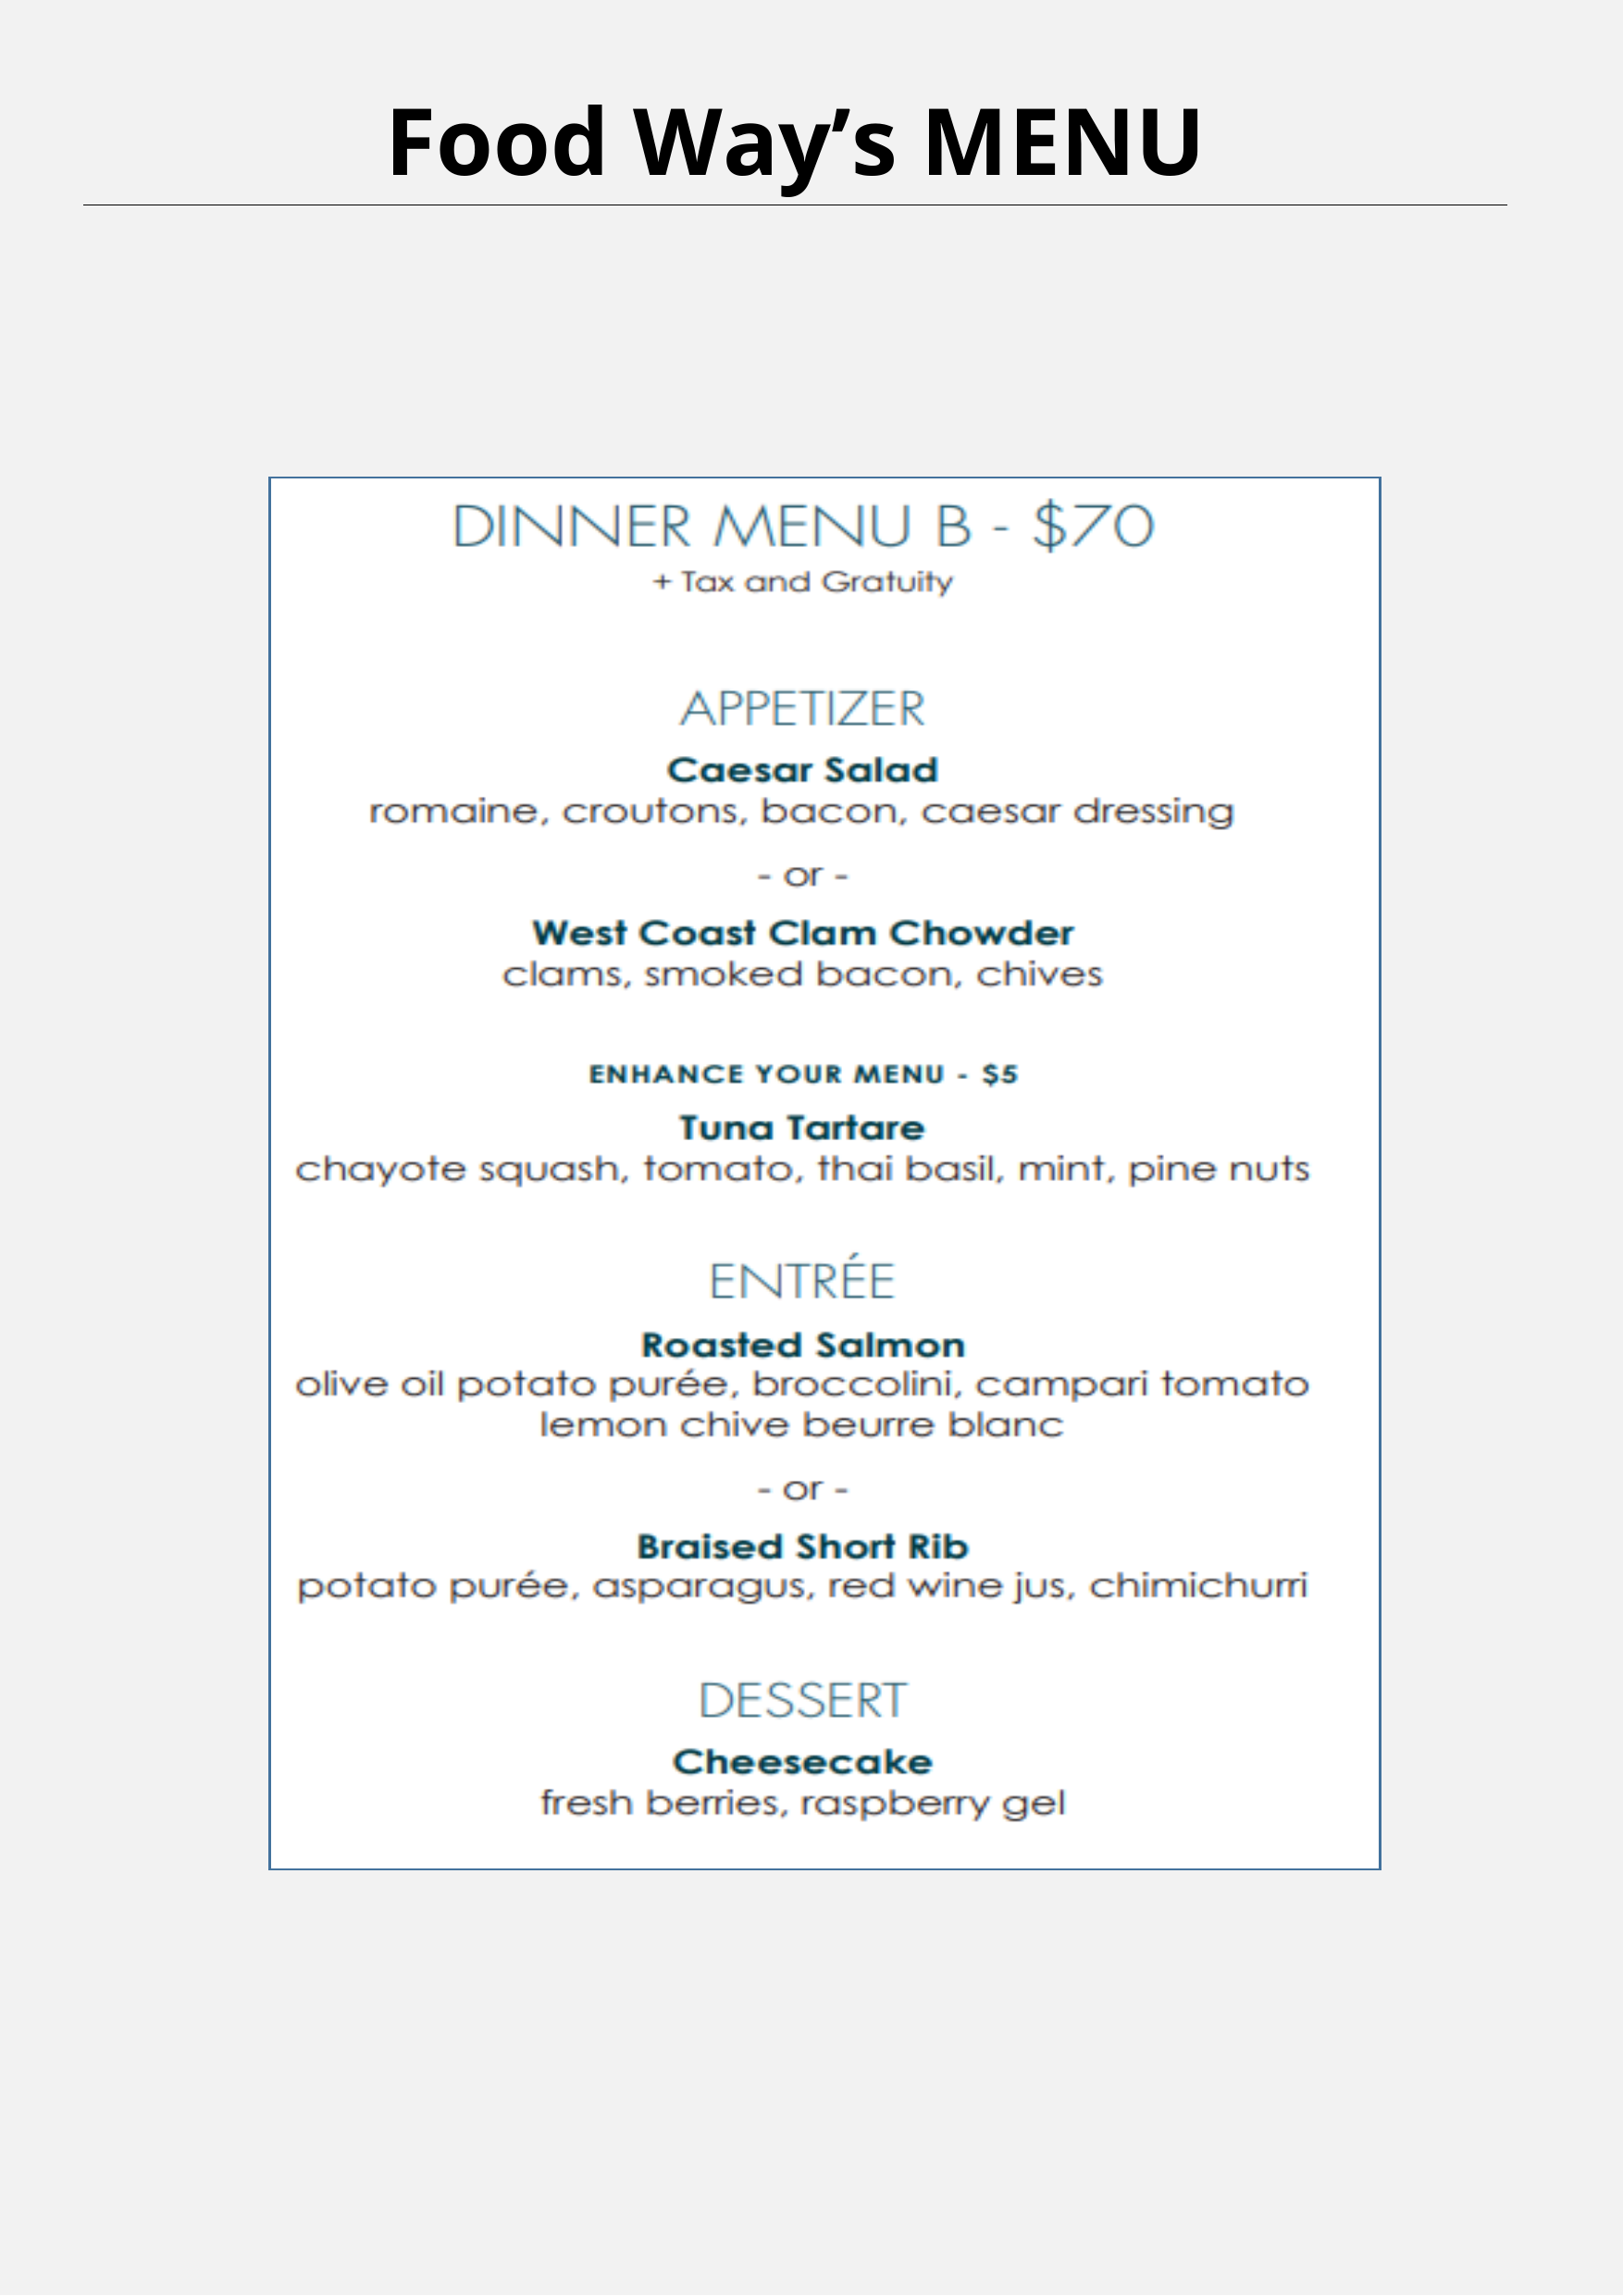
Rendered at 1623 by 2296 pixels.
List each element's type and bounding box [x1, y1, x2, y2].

picture [271, 478, 1379, 1868]
